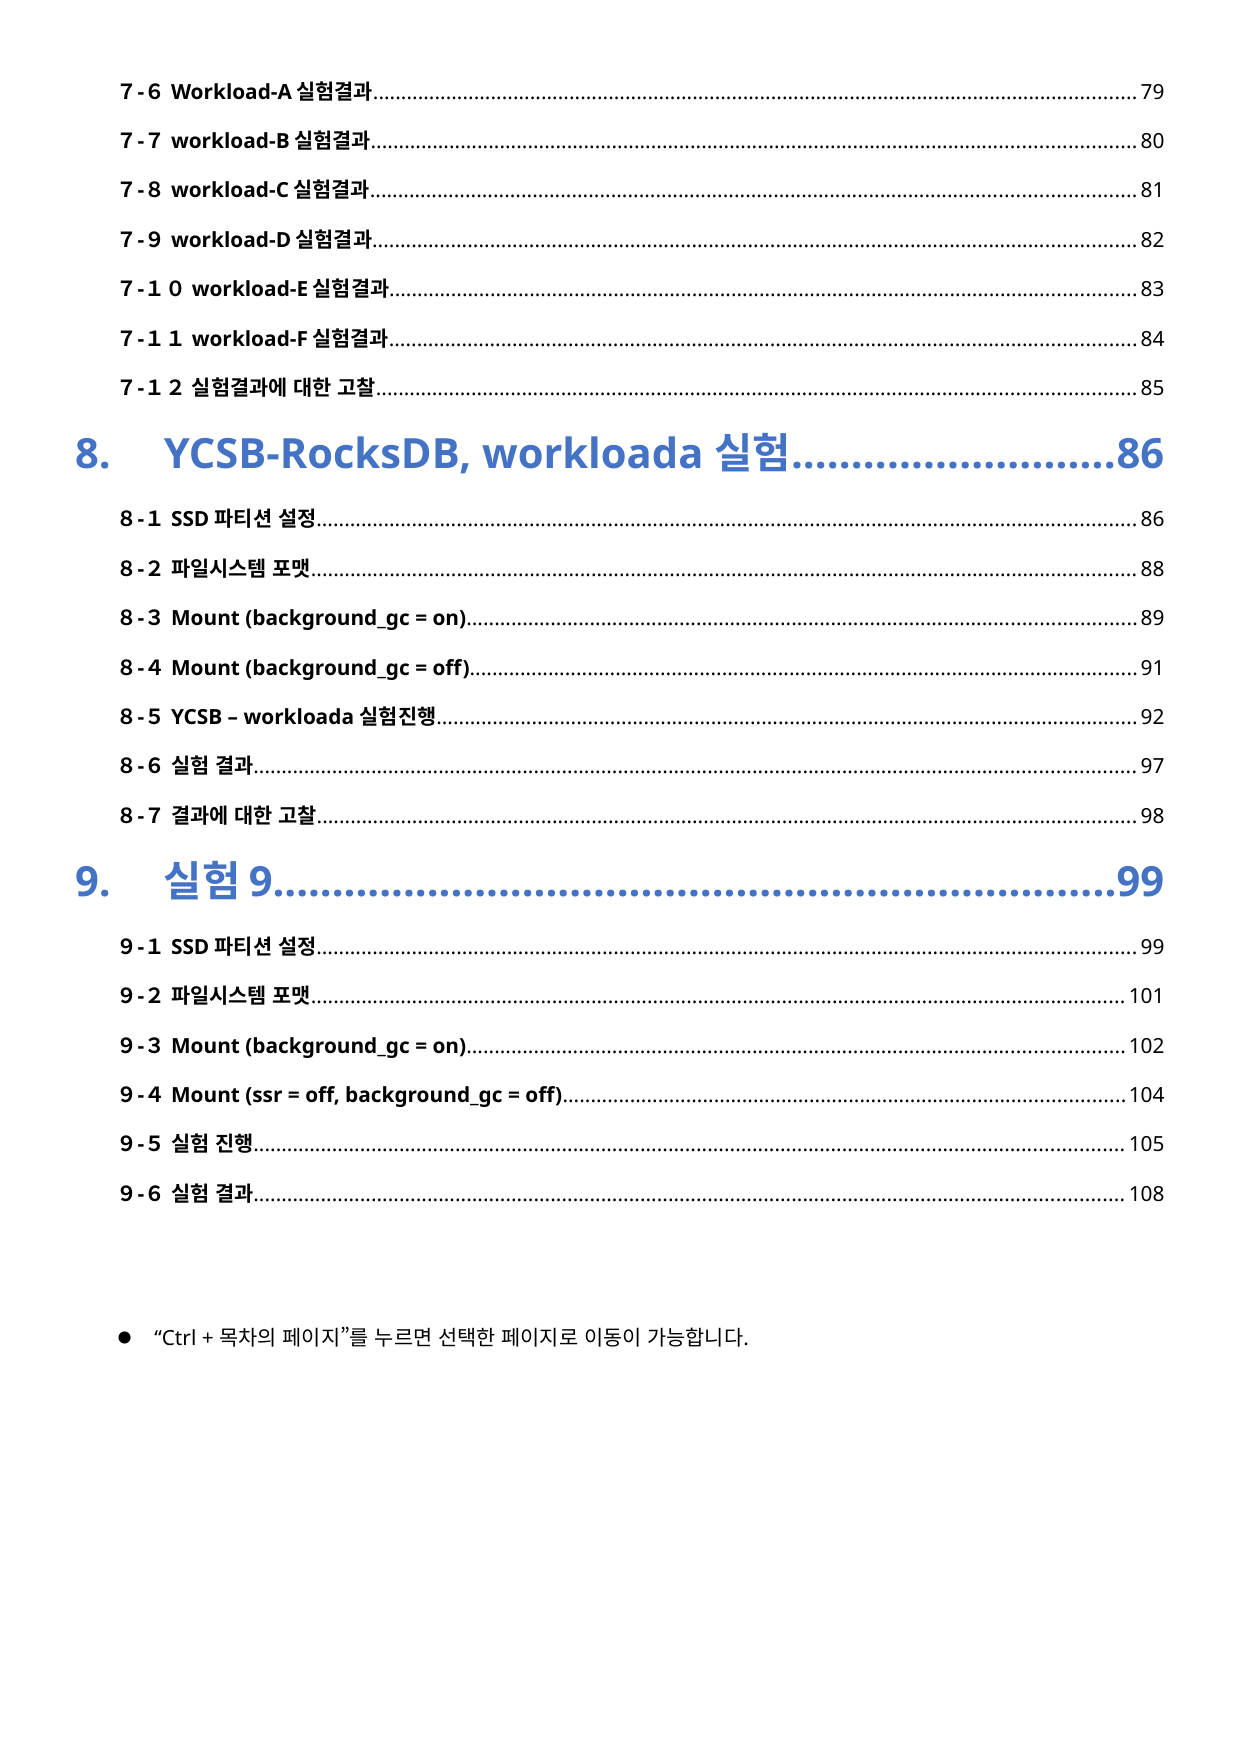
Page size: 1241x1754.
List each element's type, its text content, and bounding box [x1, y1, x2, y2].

list “Ctrl + 목차의 페이지”를 누르면 선택한 페이지로 이동이 가능합니다. [117, 1321, 1165, 1351]
